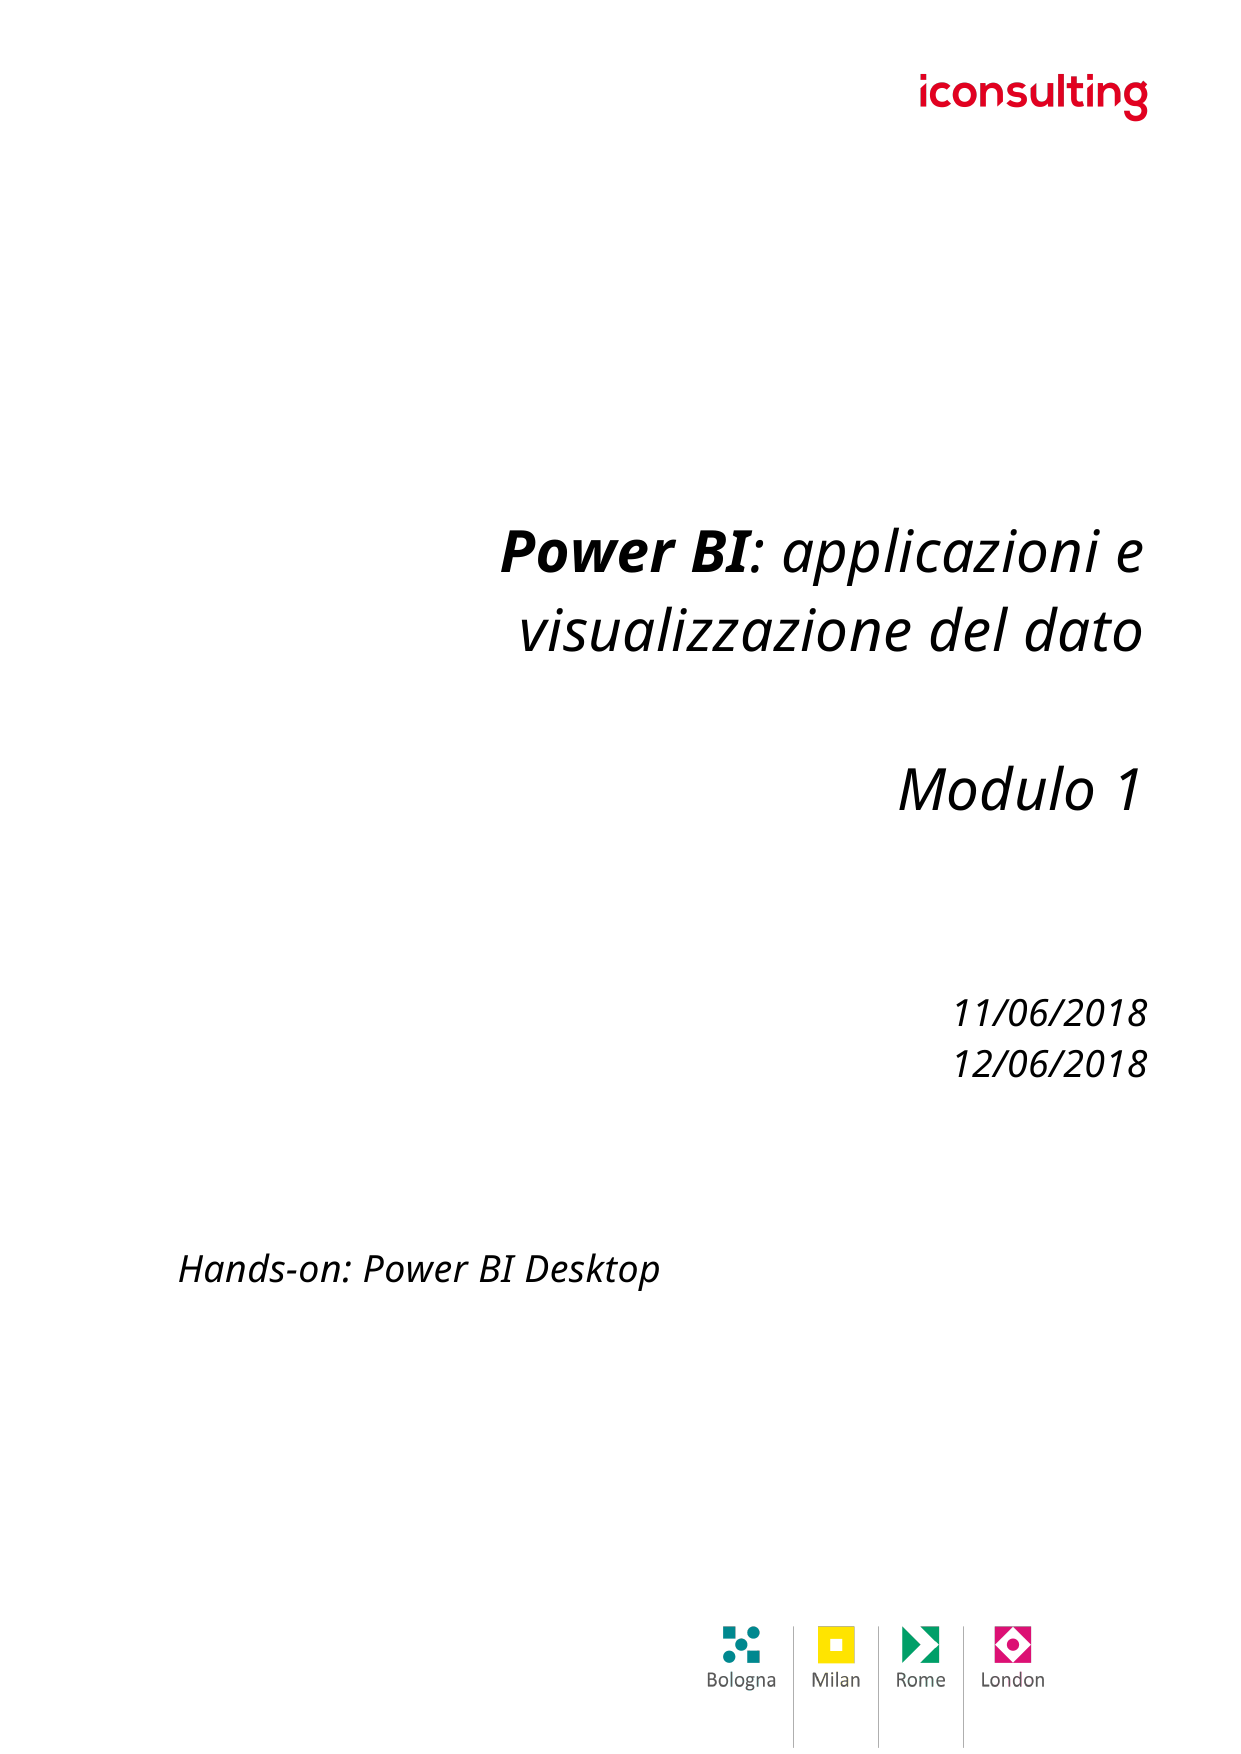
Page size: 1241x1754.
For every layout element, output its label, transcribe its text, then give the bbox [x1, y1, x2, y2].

text 12/06/2018 [177, 1038, 1152, 1089]
text Power BI: applicazioni e visualizzazione del dato [177, 510, 1152, 669]
picture [699, 1616, 1053, 1754]
text 11/06/2018 [177, 987, 1152, 1038]
picture [914, 71, 1152, 125]
text Hands-on: Power BI Desktop [177, 1242, 1152, 1293]
text Modulo 1 [177, 748, 1152, 828]
